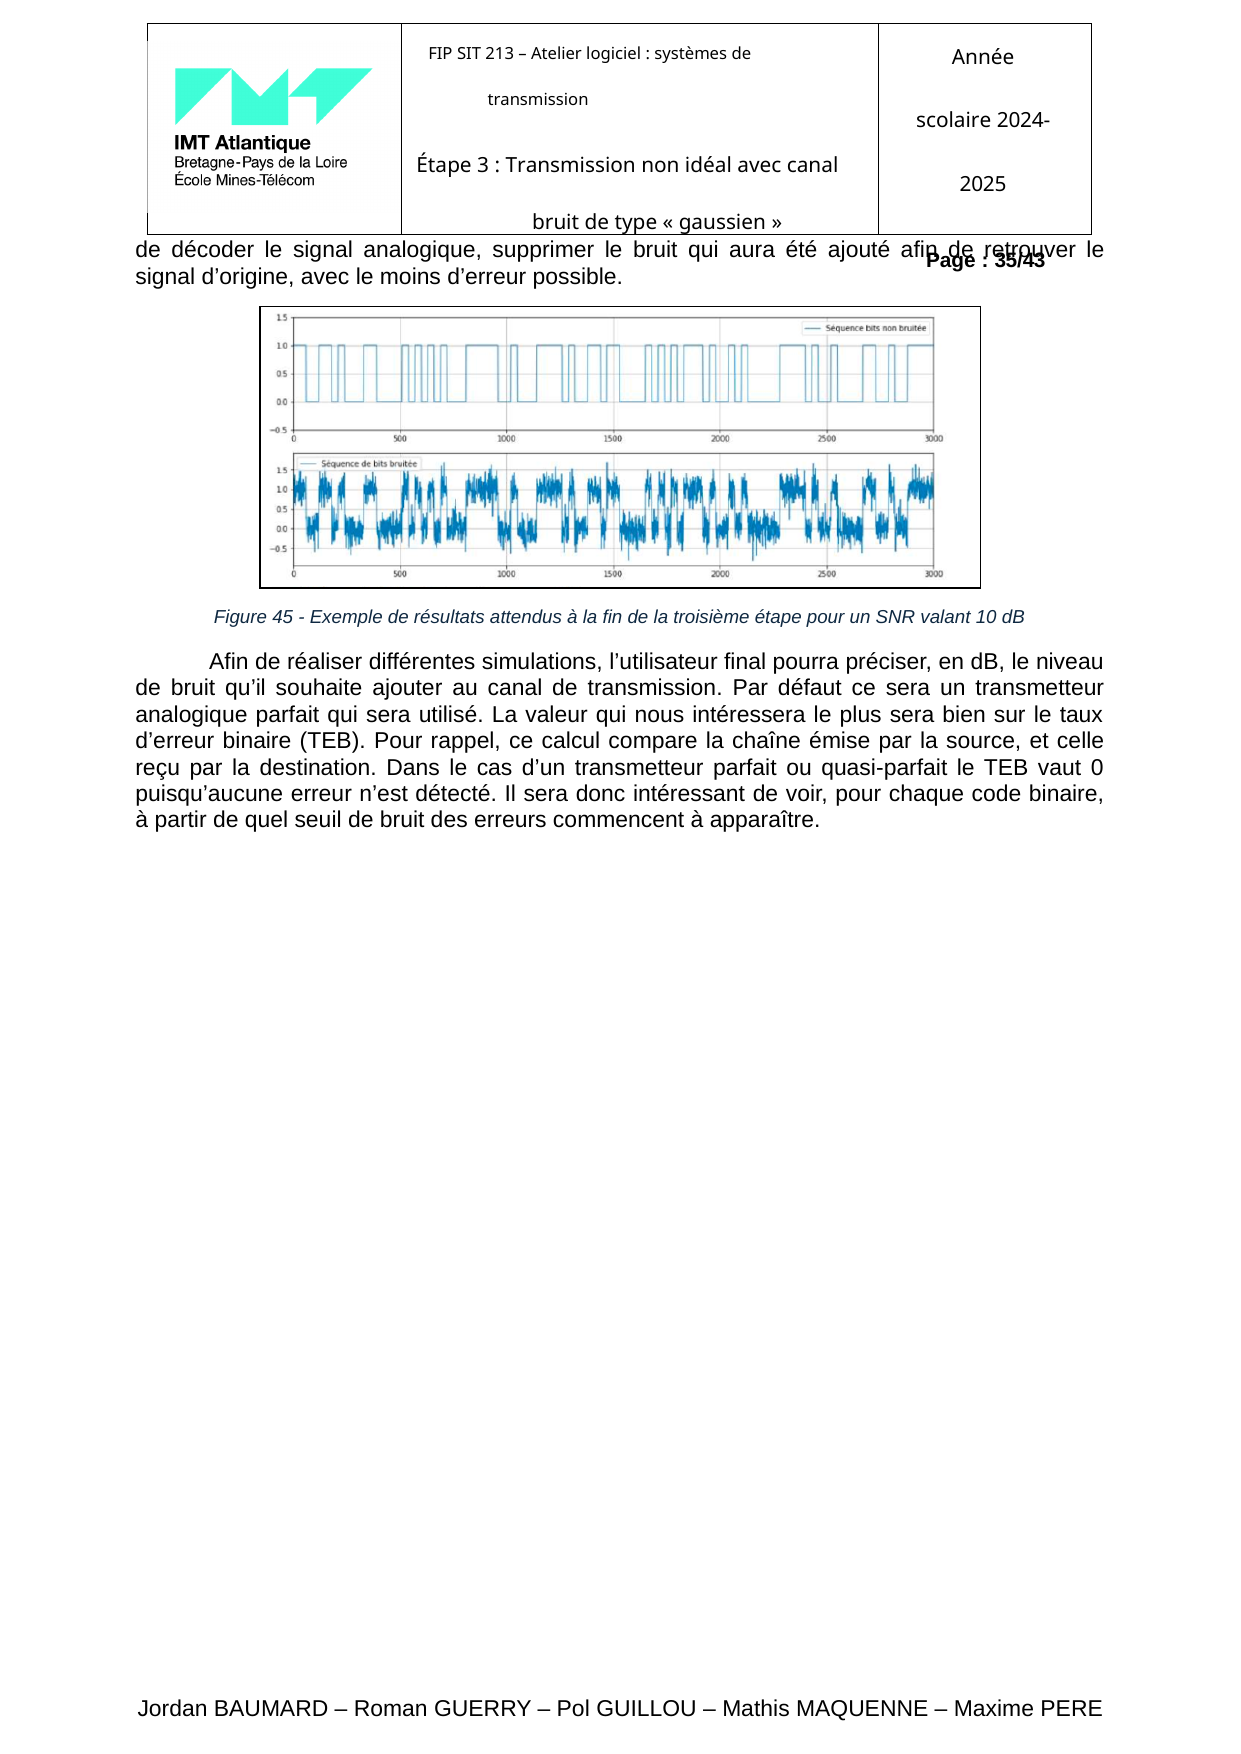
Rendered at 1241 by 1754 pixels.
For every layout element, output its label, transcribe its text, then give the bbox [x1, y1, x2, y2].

picture [147, 41, 401, 213]
text Figure 45 - Exemple de résultats attendus à la fin de la troisième étape pour un SNR valant 10 dB [135, 606, 1105, 627]
text Afin de réaliser différentes simulations, l’utilisateur final pourra préciser, en dB, le niveau de bruit qu’il souhaite ajouter au canal de transmission. Par défaut ce sera un transmetteur analogique parfait qui sera utilisé. La valeur qui nous intéressera le plus sera bien sur le taux d’erreur binaire (TEB). Pour rappel, ce calcul compare la chaîne émise par la source, et celle reçu par la destination. Dans le cas d’un transmetteur parfait ou quasi-parfait le TEB vaut 0 puisqu’aucune erreur n’est détecté. Il sera donc intéressant de voir, pour chaque code binaire, à partir de quel seuil de bruit des erreurs commencent à apparaître. [135, 648, 1105, 832]
picture [261, 307, 980, 587]
